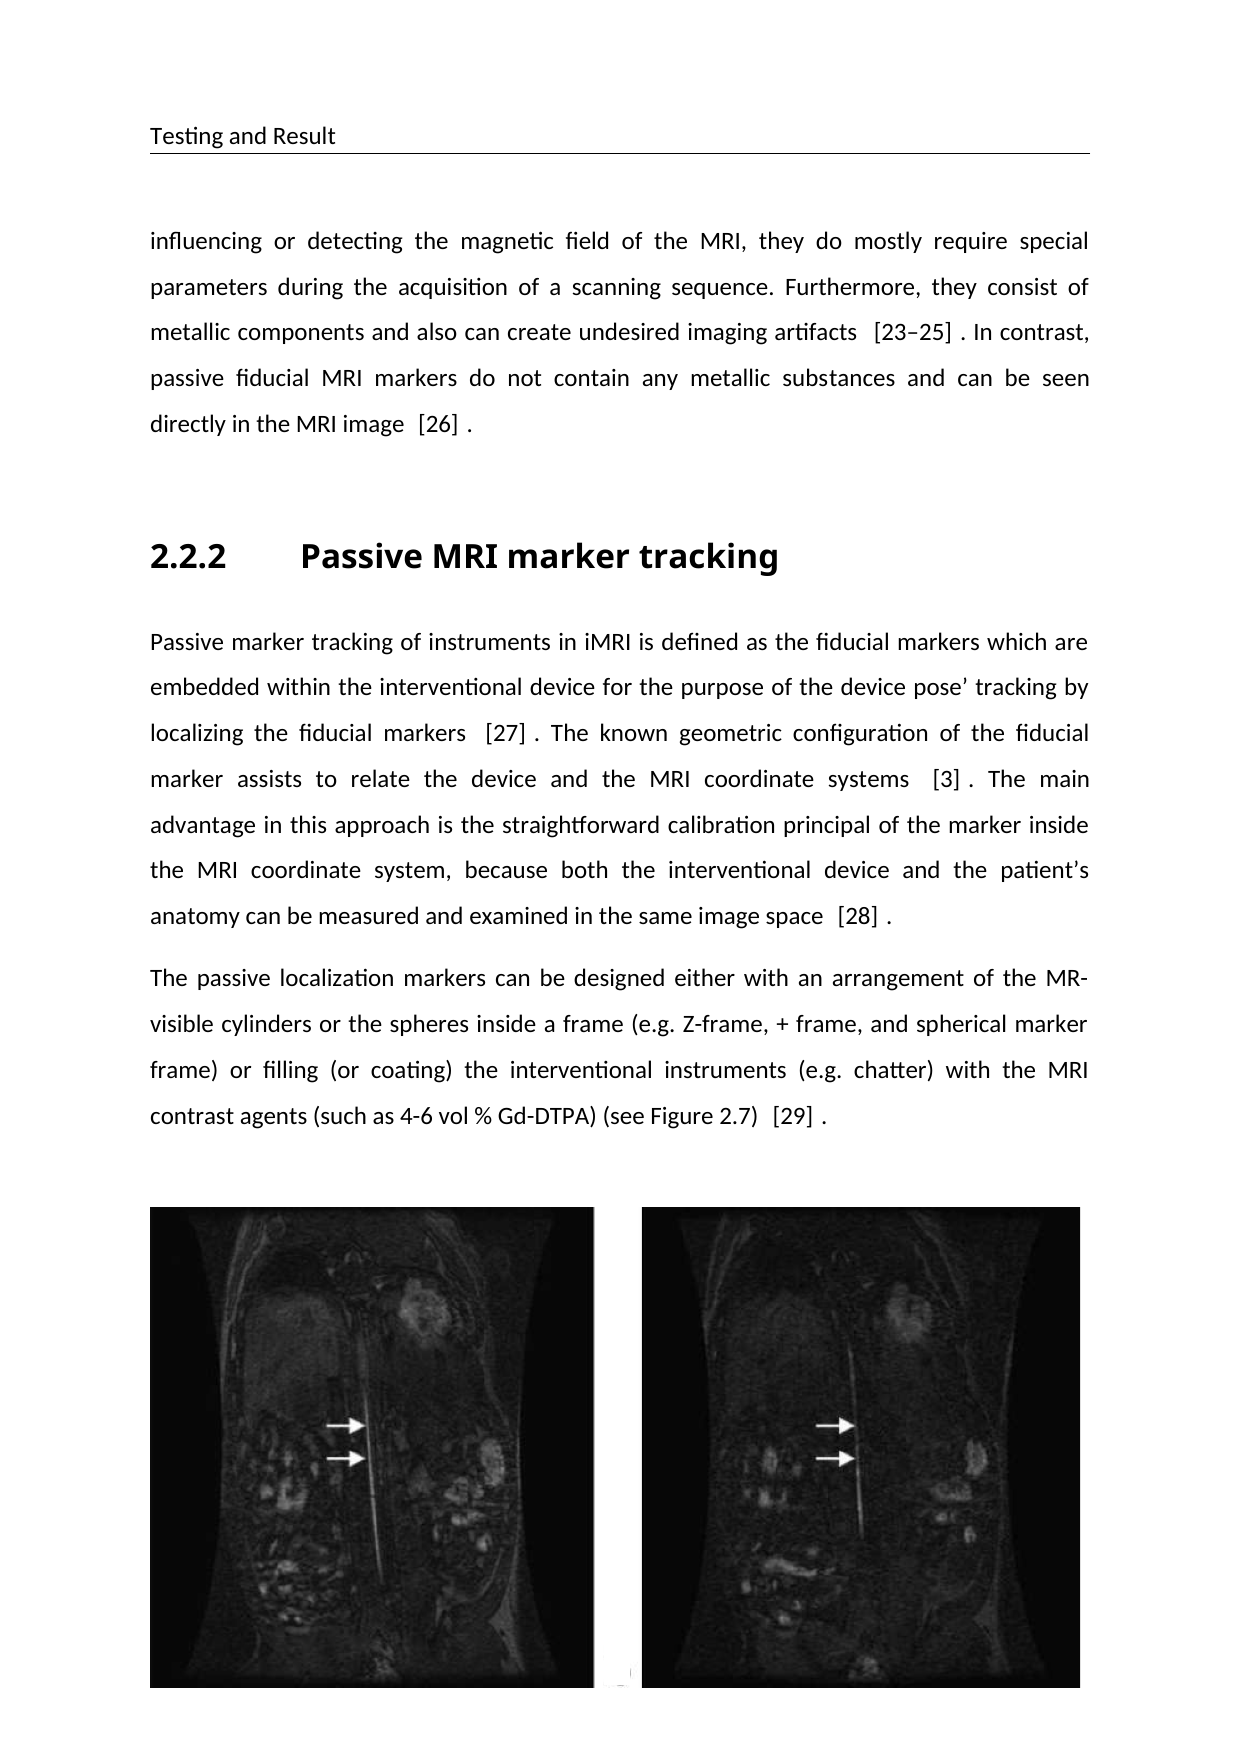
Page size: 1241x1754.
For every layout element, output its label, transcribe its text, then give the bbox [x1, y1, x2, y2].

text Passive marker tracking of instruments in iMRI is defined as the fiducial markers which are embedded within the interventional device for the purpose of the device pose’ tracking by localizing the fiducial markers . The known geometric configuration of the fiducial marker assists to relate the device and the MRI coordinate systems . The main advantage in this approach is the straightforward calibration principal of the marker inside the MRI coordinate system, because both the interventional device and the patient’s anatomy can be measured and examined in the same image space . [150, 626, 1090, 931]
text The passive localization markers can be designed either with an arrangement of the MR-visible cylinders or the spheres inside a frame (e.g. Z-frame, + frame, and spherical marker frame) or filling (or coating) the interventional instruments (e.g. chatter) with the MRI contrast agents (such as 4-6 vol % Gd-DTPA) (see Figure 2.7) . [150, 963, 1090, 1130]
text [150, 225, 1090, 438]
subtitle Passive MRI marker tracking [150, 533, 1090, 578]
picture [150, 1202, 1080, 1690]
